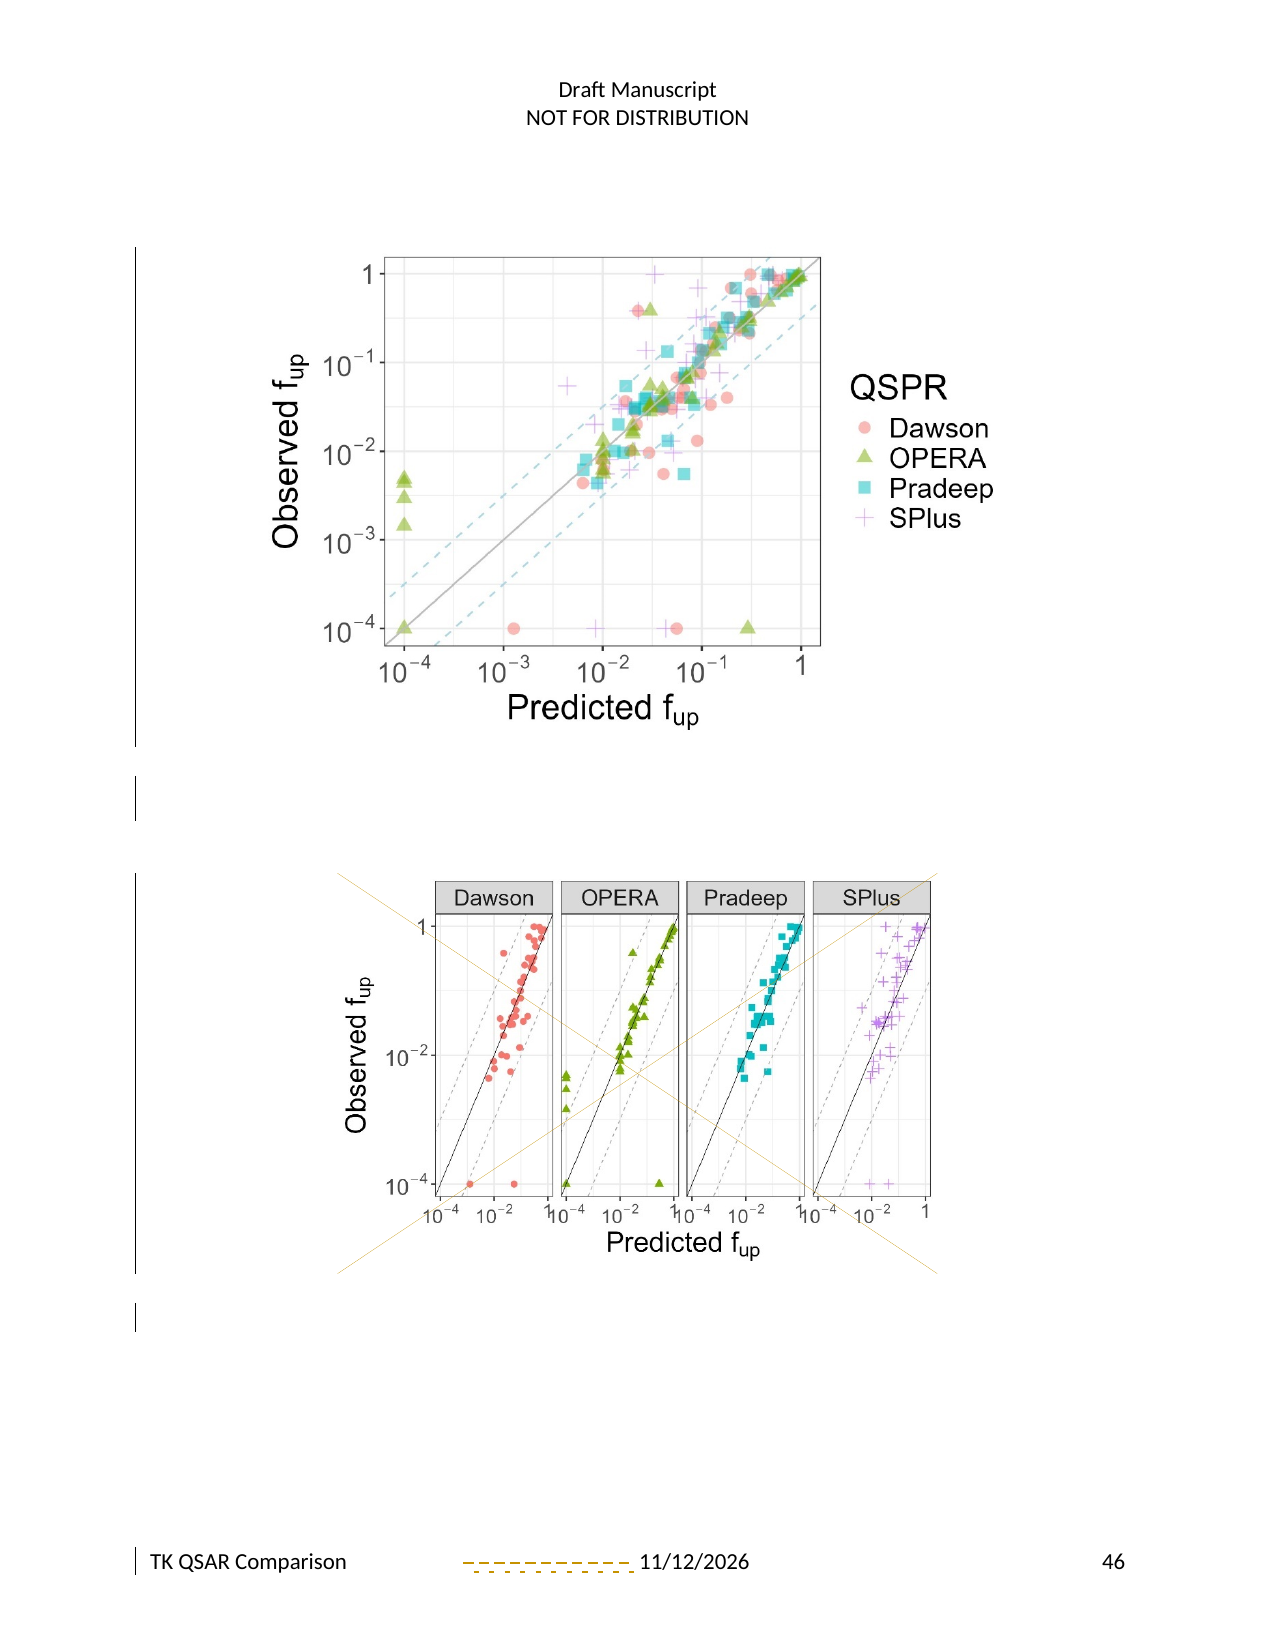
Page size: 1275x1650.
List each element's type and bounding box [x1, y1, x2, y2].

picture [262, 247, 1013, 747]
picture [337, 874, 636, 1273]
picture [339, 873, 936, 1072]
picture [639, 874, 938, 1273]
picture [339, 1074, 936, 1274]
